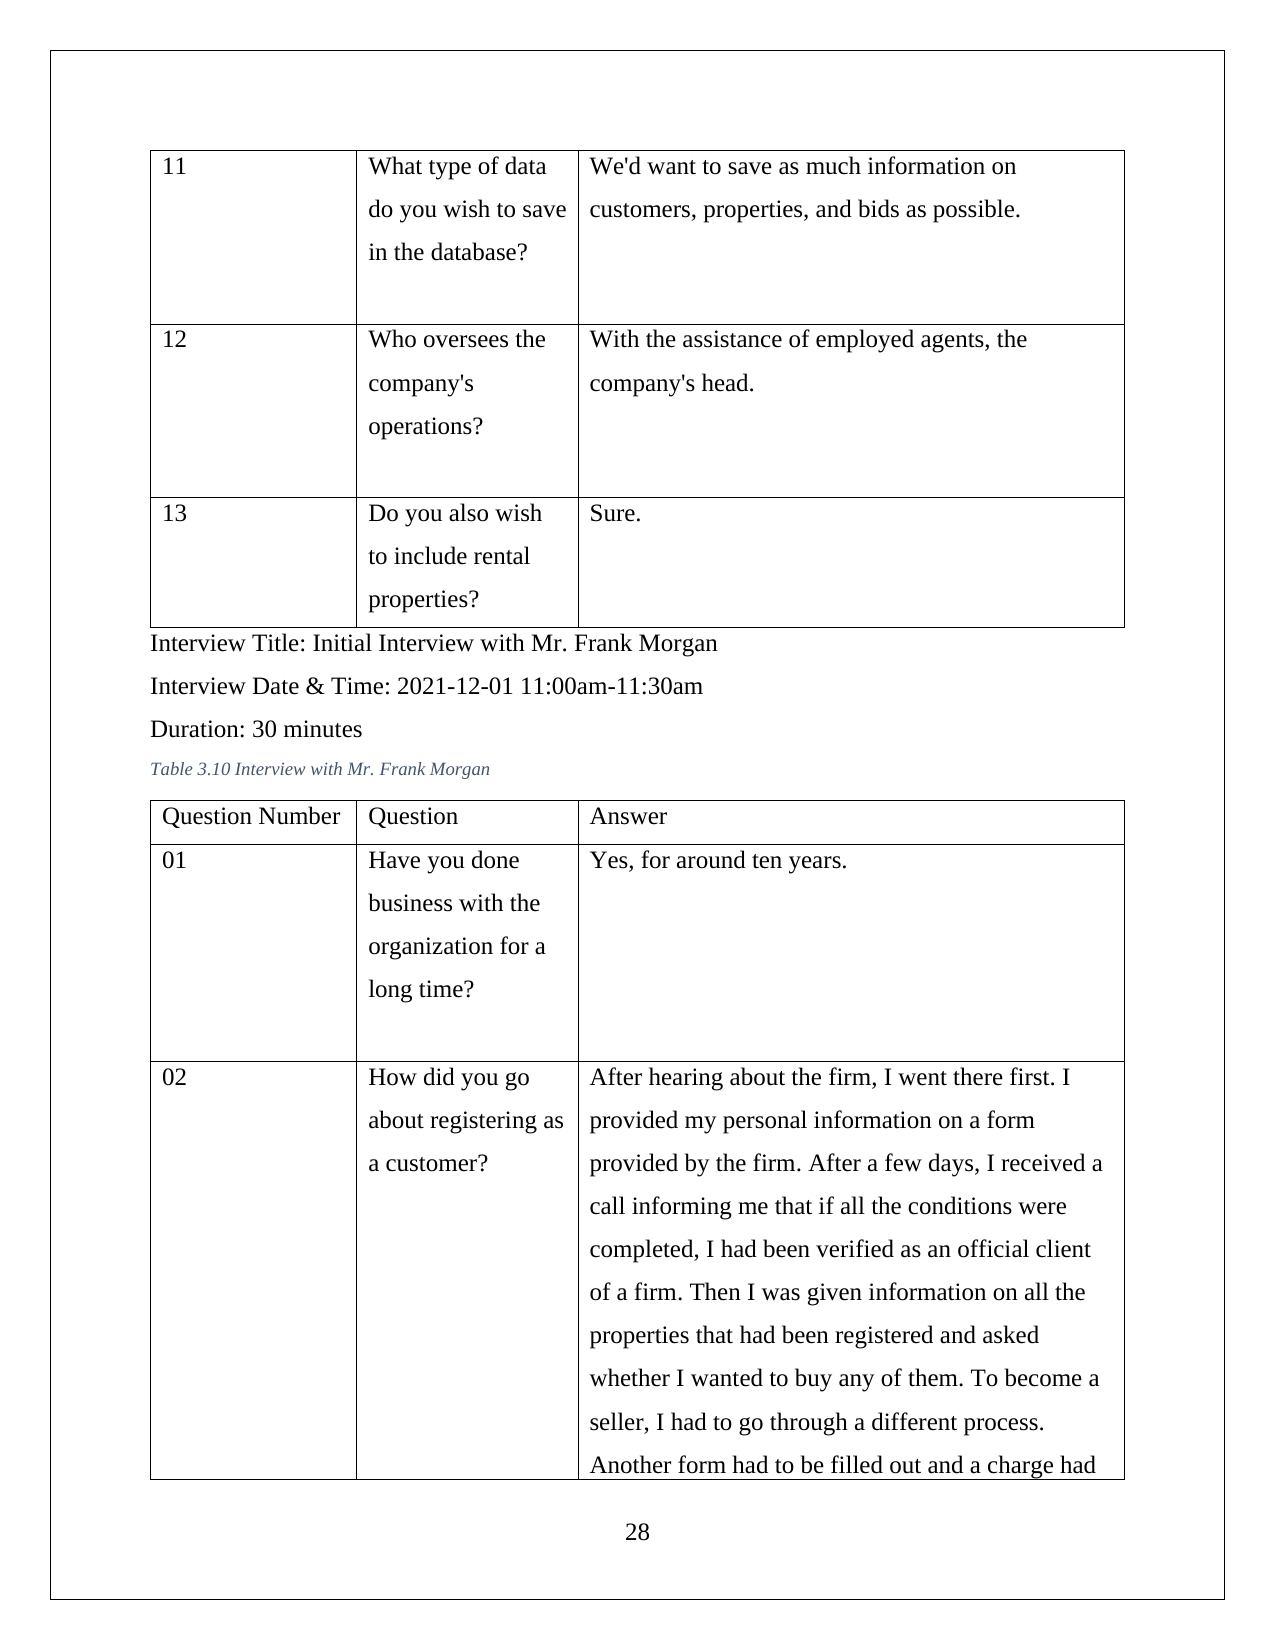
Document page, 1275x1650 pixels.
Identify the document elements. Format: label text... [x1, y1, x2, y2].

table_header Question Number [151, 801, 356, 844]
table_cell Yes, for around ten years. [579, 845, 1124, 1061]
table_cell 13 [151, 498, 356, 627]
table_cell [357, 1062, 578, 1478]
table_cell 01 [151, 845, 356, 1061]
table_cell What type of data do you wish to save in the database? [357, 151, 578, 323]
table_cell Sure. [579, 498, 1124, 627]
table_header Question [357, 801, 578, 844]
table_cell We'd want to save as much information on customers, properties, and bids as possible. [579, 151, 1124, 323]
table_cell With the assistance of employed agents, the company's head. [579, 325, 1124, 497]
table_cell Have you done business with the organization for a long time? [357, 845, 578, 1061]
text Duration: 30 minutes [150, 714, 1125, 743]
table_cell 02 [151, 1062, 356, 1478]
table_cell 11 [151, 151, 356, 323]
table_header Answer [579, 801, 1124, 844]
table_cell Do you also wish to include rental properties? [357, 498, 578, 627]
table_cell Who oversees the company's operations? [357, 325, 578, 497]
text Interview Date & Time: 2021-12-01 11:00am-11:30am [150, 671, 1125, 700]
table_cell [579, 1062, 1124, 1478]
text Interview Title: Initial Interview with Mr. Frank Morgan [150, 628, 1125, 657]
table_cell 12 [151, 325, 356, 497]
